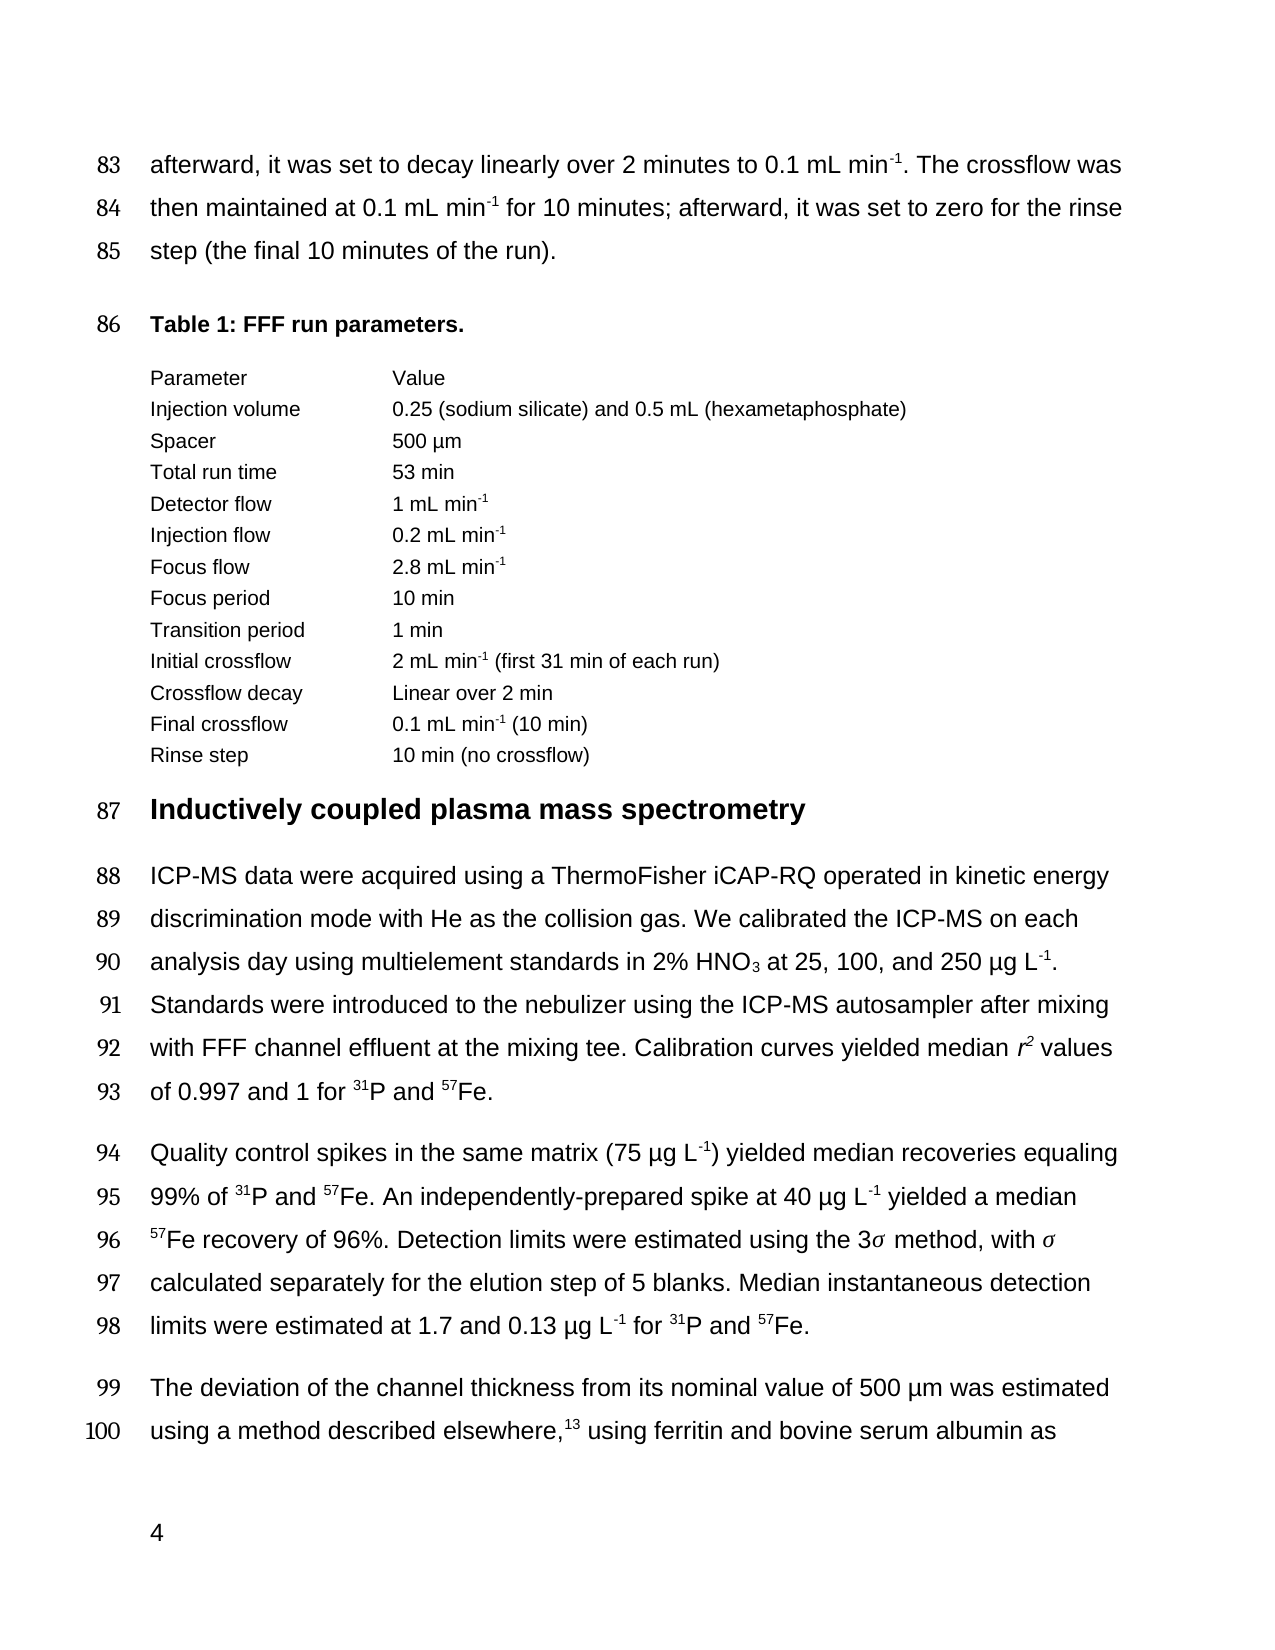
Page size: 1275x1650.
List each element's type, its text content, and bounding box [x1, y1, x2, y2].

table_header Value [381, 362, 1114, 393]
table_cell 0.1 mL min-1 (10 min) [381, 708, 1114, 739]
table_cell Injection volume [139, 394, 381, 425]
text Table 1: FFF run parameters. [150, 311, 1125, 337]
table_cell 2 mL min-1 (first 31 min of each run) [381, 645, 1114, 677]
table_cell 2.8 mL min-1 [381, 551, 1114, 582]
text ICP-MS data were acquired using a ThermoFisher iCAP-RQ operated in kinetic energy discrimination mode with He as the collision gas. We calibrated the ICP-MS on each analysis day using multielement standards in 2% HNO3 at 25, 100, and 250 µg L-1. Standards were introduced to the nebulizer using the ICP-MS autosampler after mixing with FFF channel effluent at the mixing tee. Calibration curves yielded median r2 values of 0.997 and 1 for 31P and 57Fe. [150, 861, 1125, 1105]
table_cell Rinse step [139, 740, 381, 771]
table_cell 500 µm [381, 425, 1114, 456]
table_cell 0.2 mL min-1 [381, 519, 1114, 551]
table_cell 1 min [381, 614, 1114, 645]
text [150, 1373, 1125, 1444]
table_cell 0.25 (sodium silicate) and 0.5 mL (hexametaphosphate) [381, 394, 1114, 425]
table_cell 10 min (no crossflow) [381, 740, 1114, 771]
table_cell 53 min [381, 456, 1114, 488]
table_cell Detector flow [139, 488, 381, 519]
table_cell Injection flow [139, 519, 381, 551]
table_cell Focus flow [139, 551, 381, 582]
subtitle Inductively coupled plasma mass spectrometry [150, 792, 1125, 825]
table_cell Linear over 2 min [381, 677, 1114, 708]
table_cell Total run time [139, 456, 381, 488]
table_cell 1 mL min-1 [381, 488, 1114, 519]
table_cell Transition period [139, 614, 381, 645]
table_cell 10 min [381, 582, 1114, 614]
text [150, 150, 1125, 265]
text Quality control spikes in the same matrix (75 µg L-1) yielded median recoveries equaling 99% of 31P and 57Fe. An independently-prepared spike at 40 µg L-1 yielded a median 57Fe recovery of 96%. Detection limits were estimated using the 3 method, with calculated separately for the elution step of 5 blanks. Median instantaneous detection limits were estimated at 1.7 and 0.13 µg L-1 for 31P and 57Fe. [150, 1138, 1125, 1339]
table_cell Focus period [139, 582, 381, 614]
table_cell Final crossflow [139, 708, 381, 739]
table_cell Initial crossflow [139, 645, 381, 677]
table_cell Spacer [139, 425, 381, 456]
table_header Parameter [139, 362, 381, 393]
table_cell Crossflow decay [139, 677, 381, 708]
